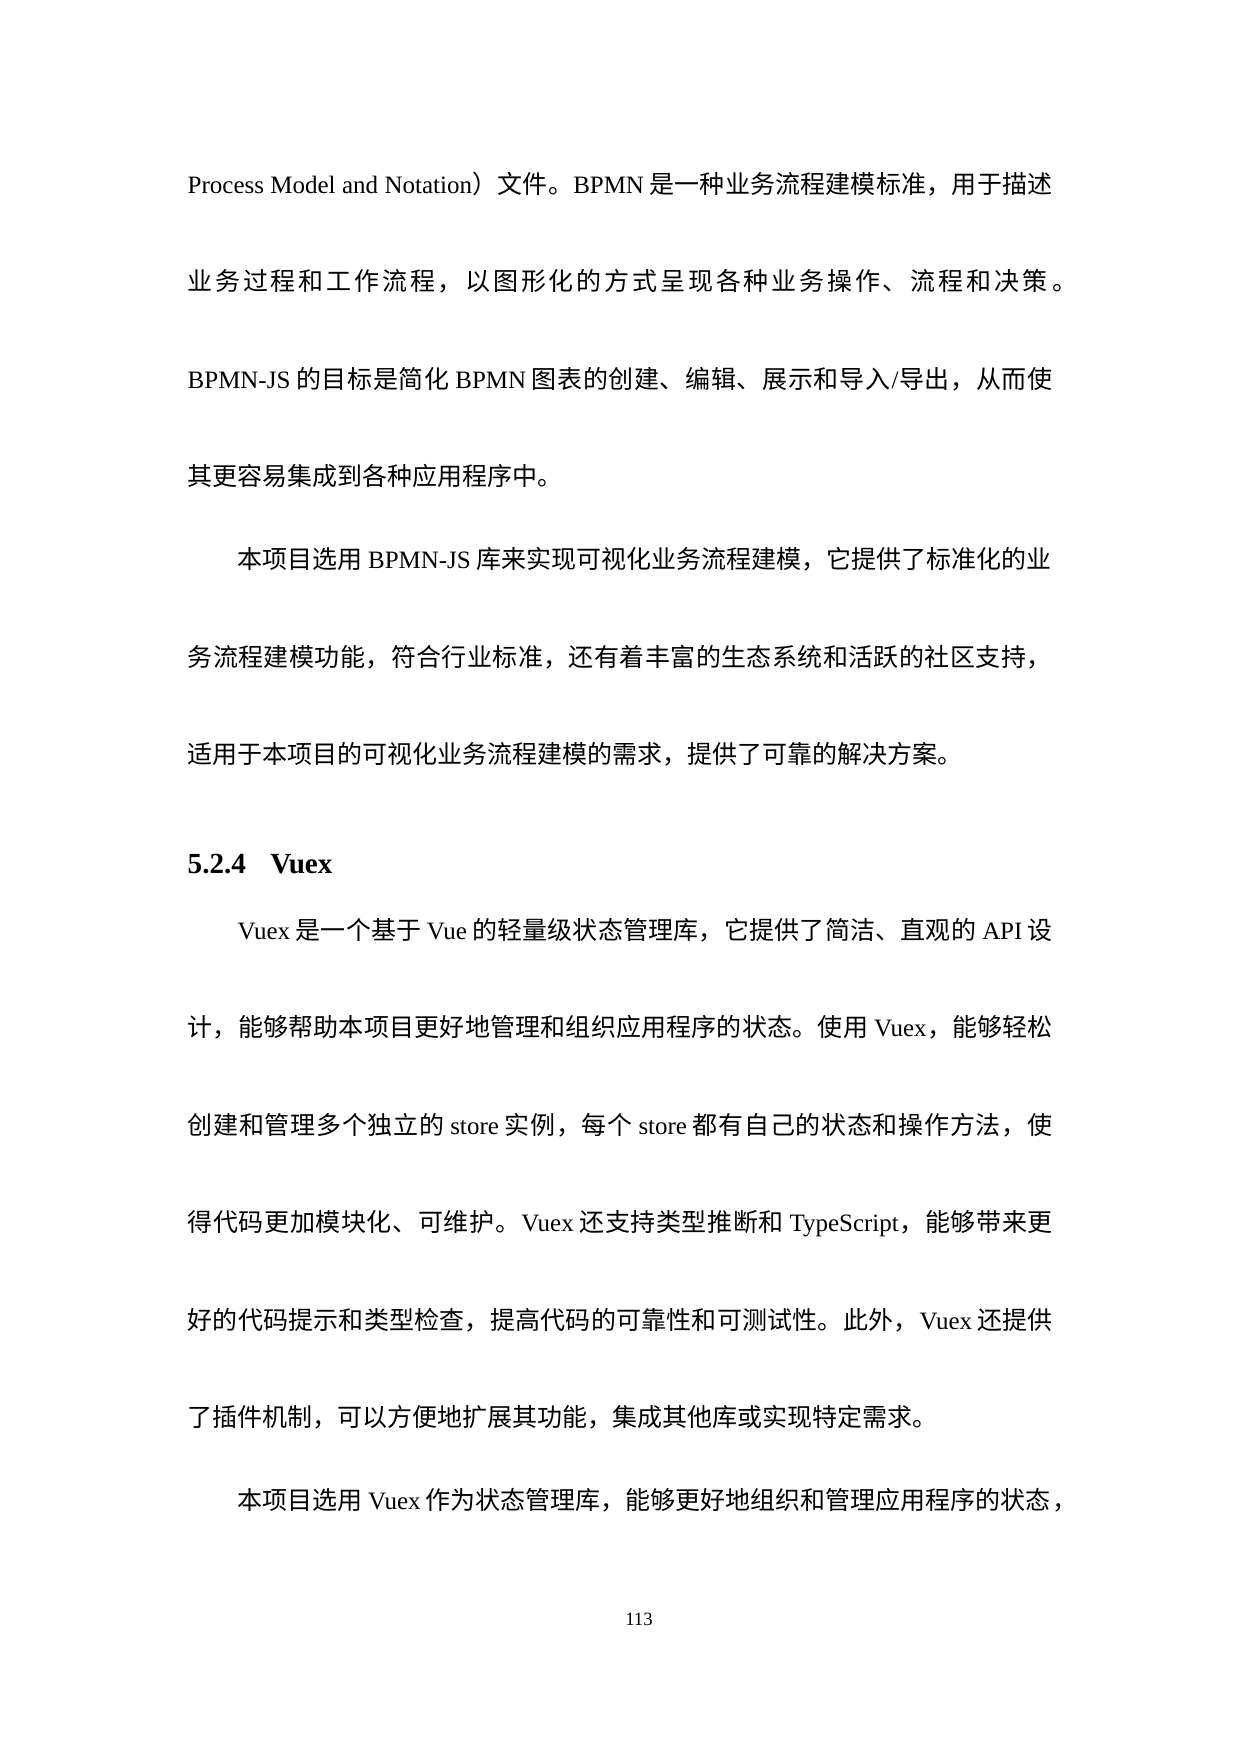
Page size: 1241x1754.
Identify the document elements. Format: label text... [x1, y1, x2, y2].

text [187, 1466, 1053, 1531]
text Vuex是一个基于Vue的轻量级状态管理库，它提供了简洁、直观的API设计，能够帮助本项目更好地管理和组织应用程序的状态。使用Vuex，能够轻松创建和管理多个独立的store实例，每个store都有自己的状态和操作方法，使得代码更加模块化、可维护。Vuex还支持类型推断和TypeScript，能够带来更好的代码提示和类型检查，提高代码的可靠性和可测试性。此外，Vuex还提供了插件机制，可以方便地扩展其功能，集成其他库或实现特定需求。 [187, 896, 1053, 1448]
text 本项目选用BPMN-JS库来实现可视化业务流程建模，它提供了标准化的业务流程建模功能，符合行业标准，还有着丰富的生态系统和活跃的社区支持，适用于本项目的可视化业务流程建模的需求，提供了可靠的解决方案。 [187, 526, 1053, 786]
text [187, 150, 1053, 507]
subtitle Vuex [187, 831, 1053, 896]
